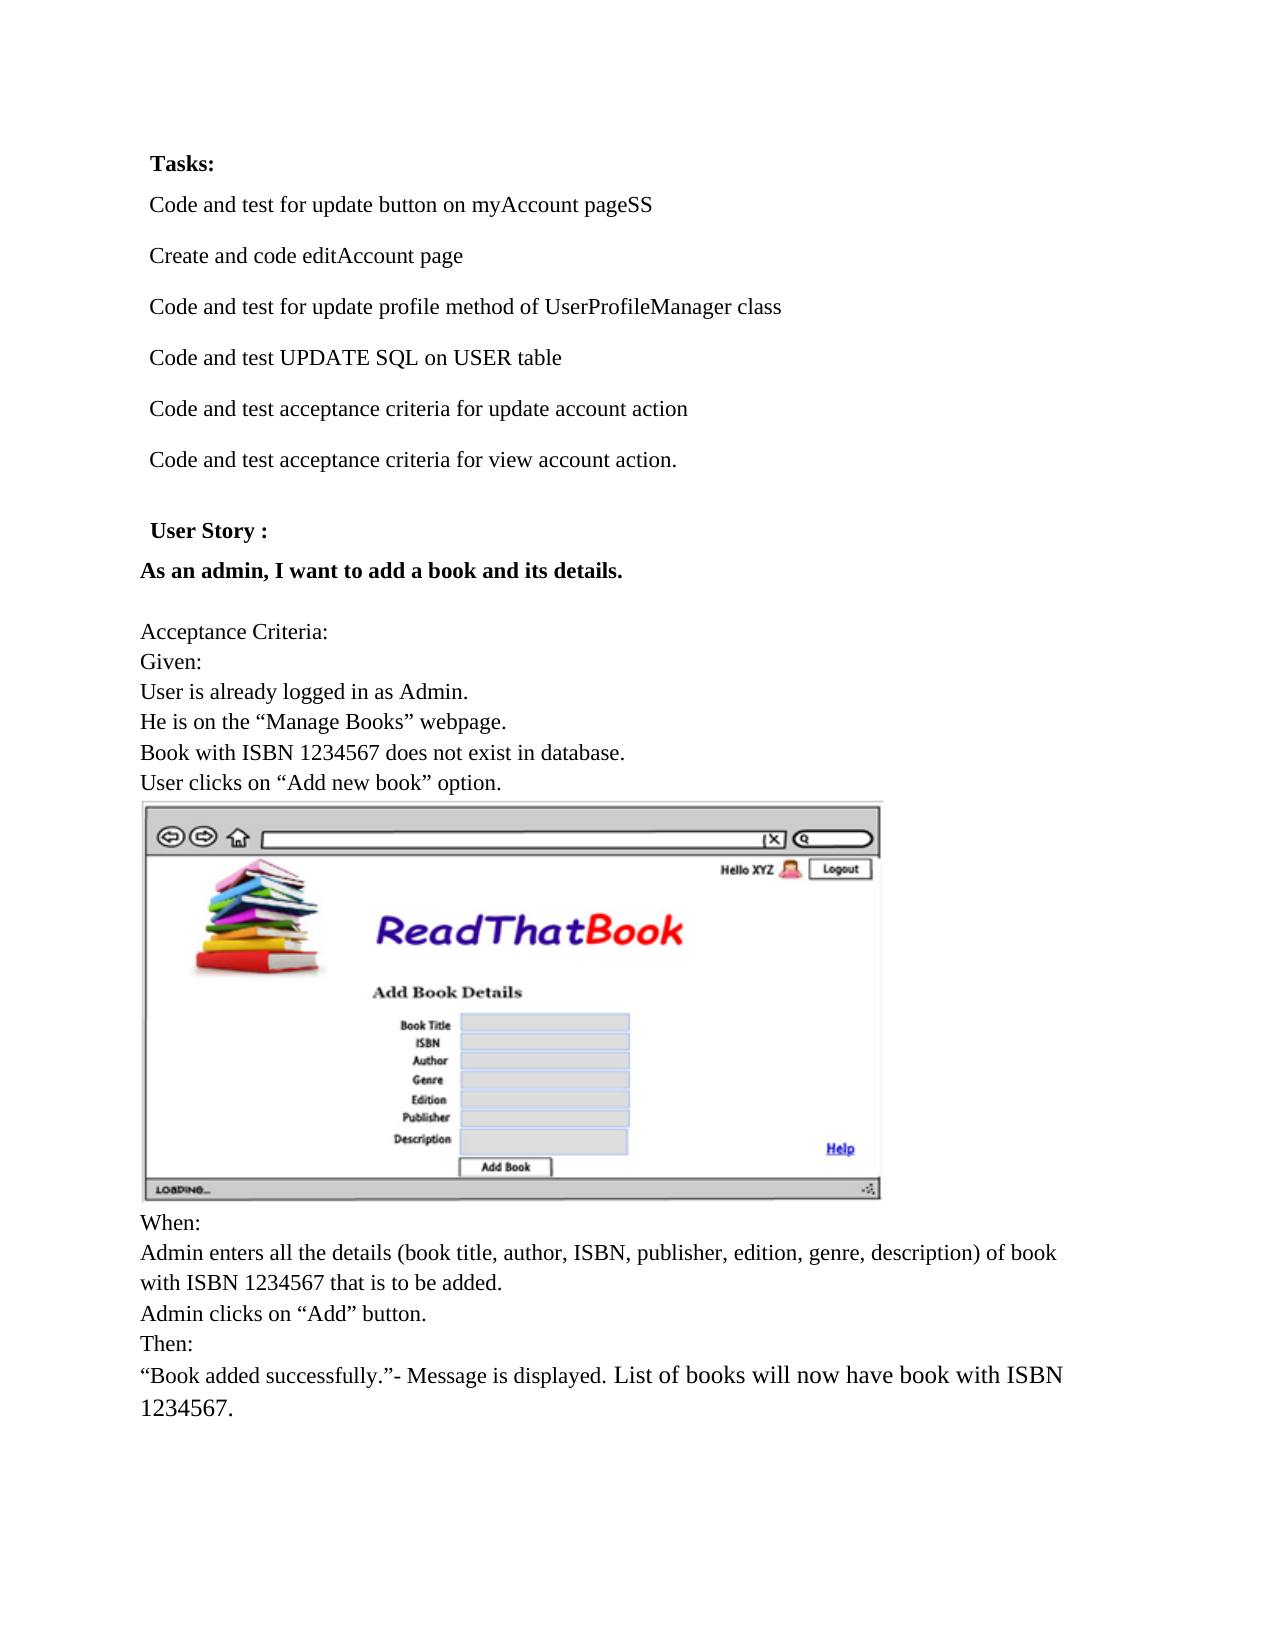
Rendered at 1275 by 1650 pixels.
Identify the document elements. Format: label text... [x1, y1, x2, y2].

table_cell Code and test for update profile method of UserProfileManager class [139, 282, 1114, 333]
table_cell Create and code editAccount page [139, 231, 1114, 282]
picture [139, 798, 887, 1206]
table_cell Code and test UPDATE SQL on USER table [139, 333, 1114, 384]
table_cell Code and test acceptance criteria for update account action [139, 384, 1114, 435]
table_cell Code and test acceptance criteria for view account action. [139, 435, 1114, 486]
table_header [129, 547, 1114, 1467]
table_header Code and test for update button on myAccount pageSS [139, 180, 1114, 231]
text Tasks: [150, 150, 1125, 176]
text User Story : [150, 517, 1125, 543]
